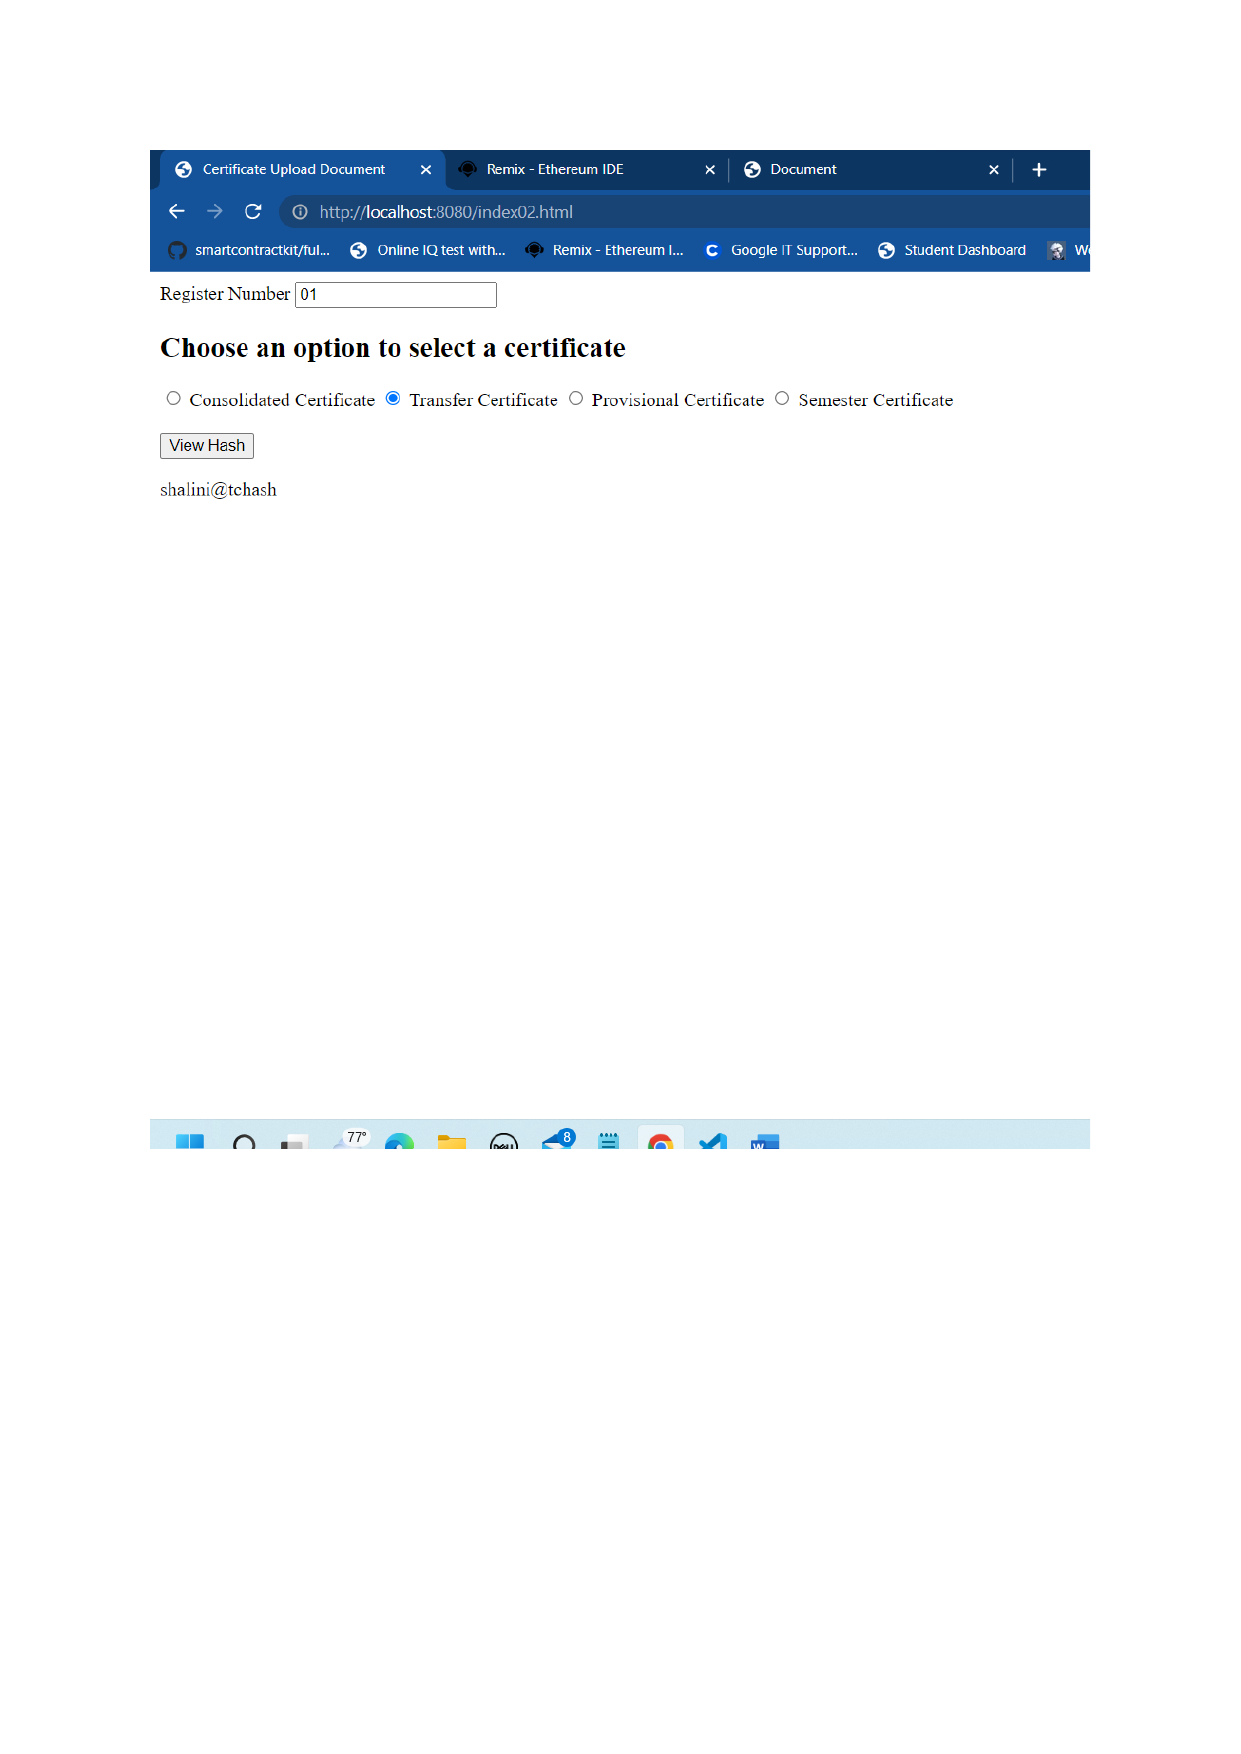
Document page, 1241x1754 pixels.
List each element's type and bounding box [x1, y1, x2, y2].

picture [150, 150, 1091, 1149]
